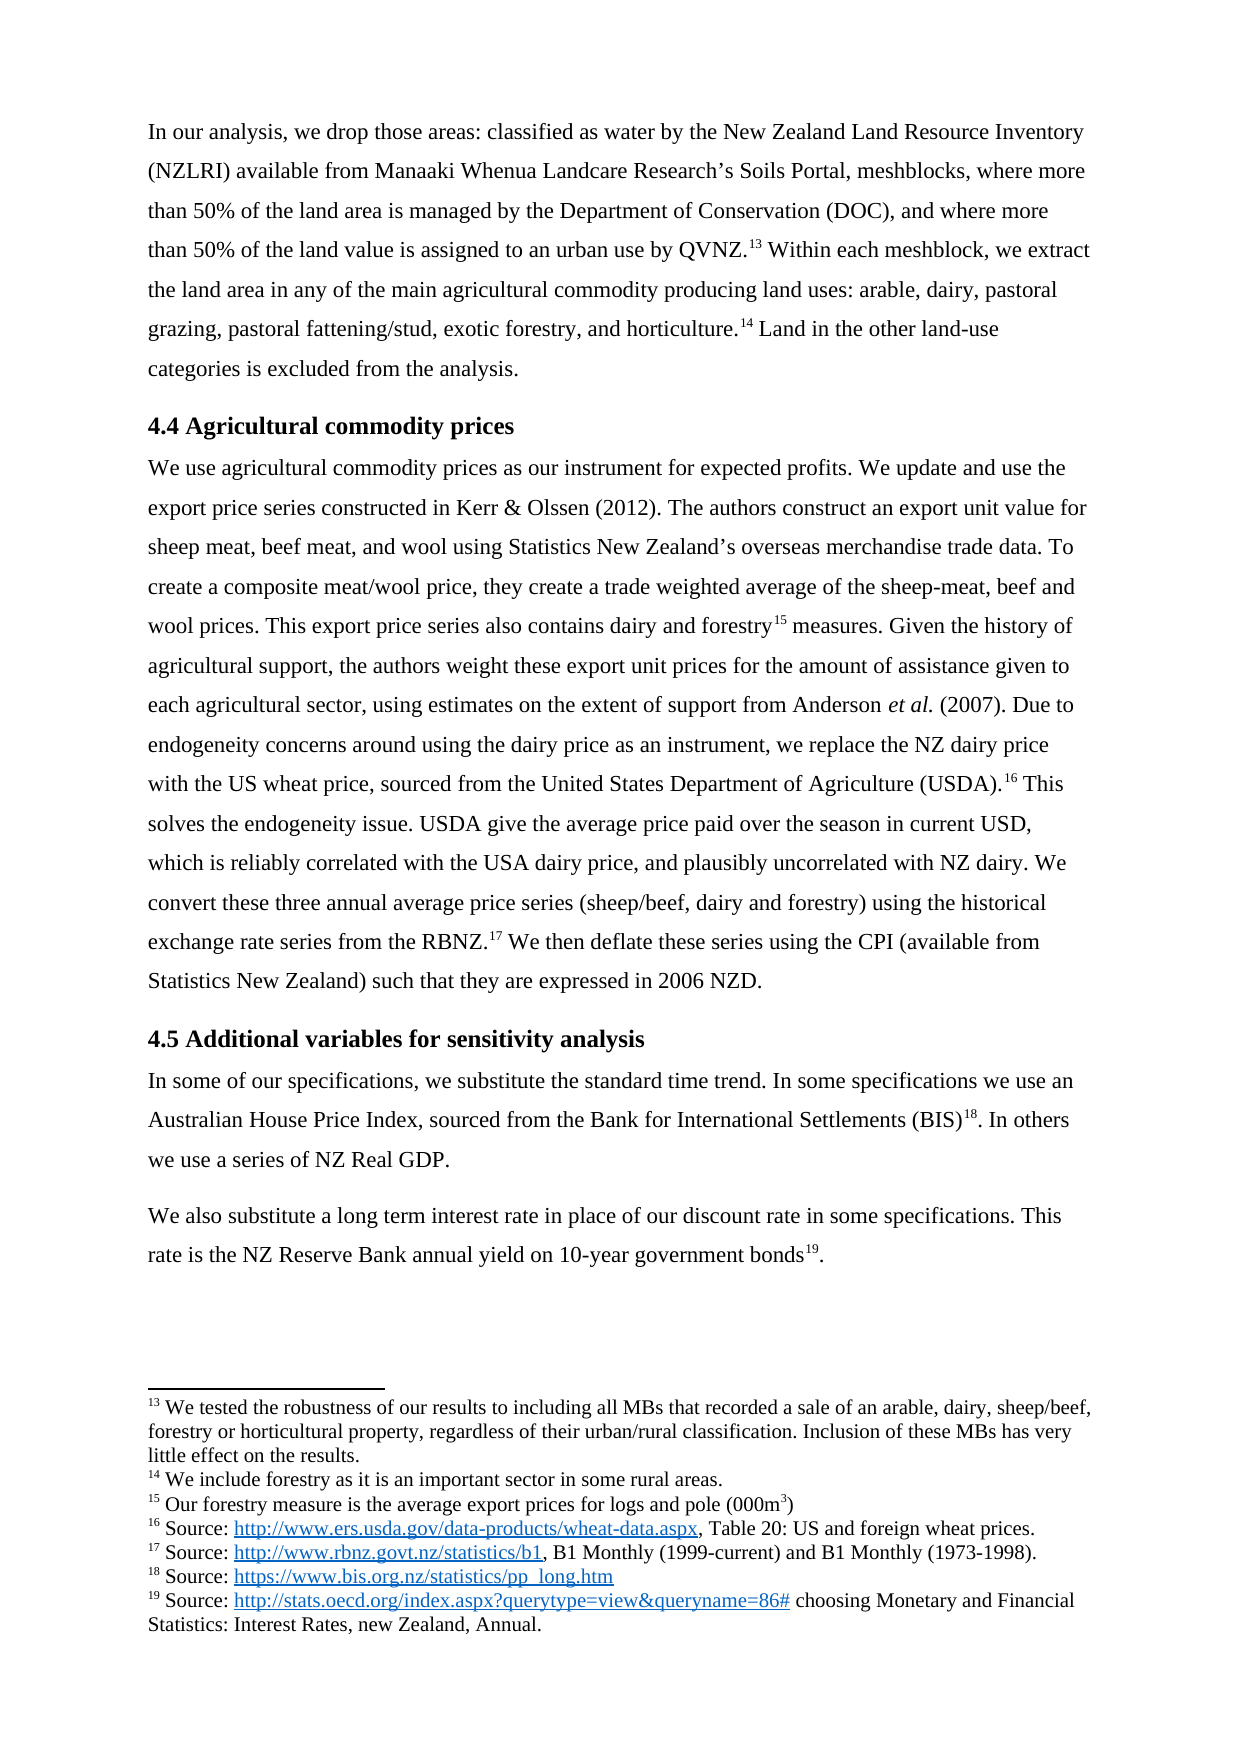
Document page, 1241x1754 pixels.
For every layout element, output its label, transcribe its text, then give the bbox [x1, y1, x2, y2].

subtitle 4.4 Agricultural commodity prices [148, 411, 1092, 440]
text We also substitute a long term interest rate in place of our discount rate in some specifications. This rate is the NZ Reserve Bank annual yield on 10-year government bonds. [148, 1202, 1092, 1268]
text We use agricultural commodity prices as our instrument for expected profits. We update and use the export price series constructed in Kerr & Olssen (2012). The authors construct an export unit value for sheep meat, beef meat, and wool using Statistics New Zealand’s overseas merchandise trade data. To create a composite meat/wool price, they create a trade weighted average of the sheep-meat, beef and wool prices. This export price series also contains dairy and forestry measures. Given the history of agricultural support, the authors weight these export unit prices for the amount of assistance given to each agricultural sector, using estimates on the extent of support from Anderson et al. (2007). Due to endogeneity concerns around using the dairy price as an instrument, we replace the NZ dairy price with the US wheat price, sourced from the United States Department of Agriculture (USDA). This solves the endogeneity issue. USDA give the average price paid over the season in current USD, which is reliably correlated with the USA dairy price, and plausibly uncorrelated with NZ dairy. We convert these three annual average price series (sheep/beef, dairy and forestry) using the historical exchange rate series from the RBNZ. We then deflate these series using the CPI (available from Statistics New Zealand) such that they are expressed in 2006 NZD. [148, 454, 1092, 994]
text In some of our specifications, we substitute the standard time trend. In some specifications we use an Australian House Price Index, sourced from the Bank for International Settlements (BIS). In others we use a series of NZ Real GDP. [148, 1067, 1092, 1172]
subtitle 4.5 Additional variables for sensitivity analysis [148, 1024, 1092, 1052]
text In our analysis, we drop those areas: classified as water by the New Zealand Land Resource Inventory (NZLRI) available from Manaaki Whenua Landcare Research’s Soils Portal, meshblocks, where more than 50% of the land area is managed by the Department of Conservation (DOC), and where more than 50% of the land value is assigned to an urban use by QVNZ. Within each meshblock, we extract the land area in any of the main agricultural commodity producing land uses: arable, dairy, pastoral grazing, pastoral fattening/stud, exotic forestry, and horticulture. Land in the other land-use categories is excluded from the analysis. [148, 118, 1092, 381]
